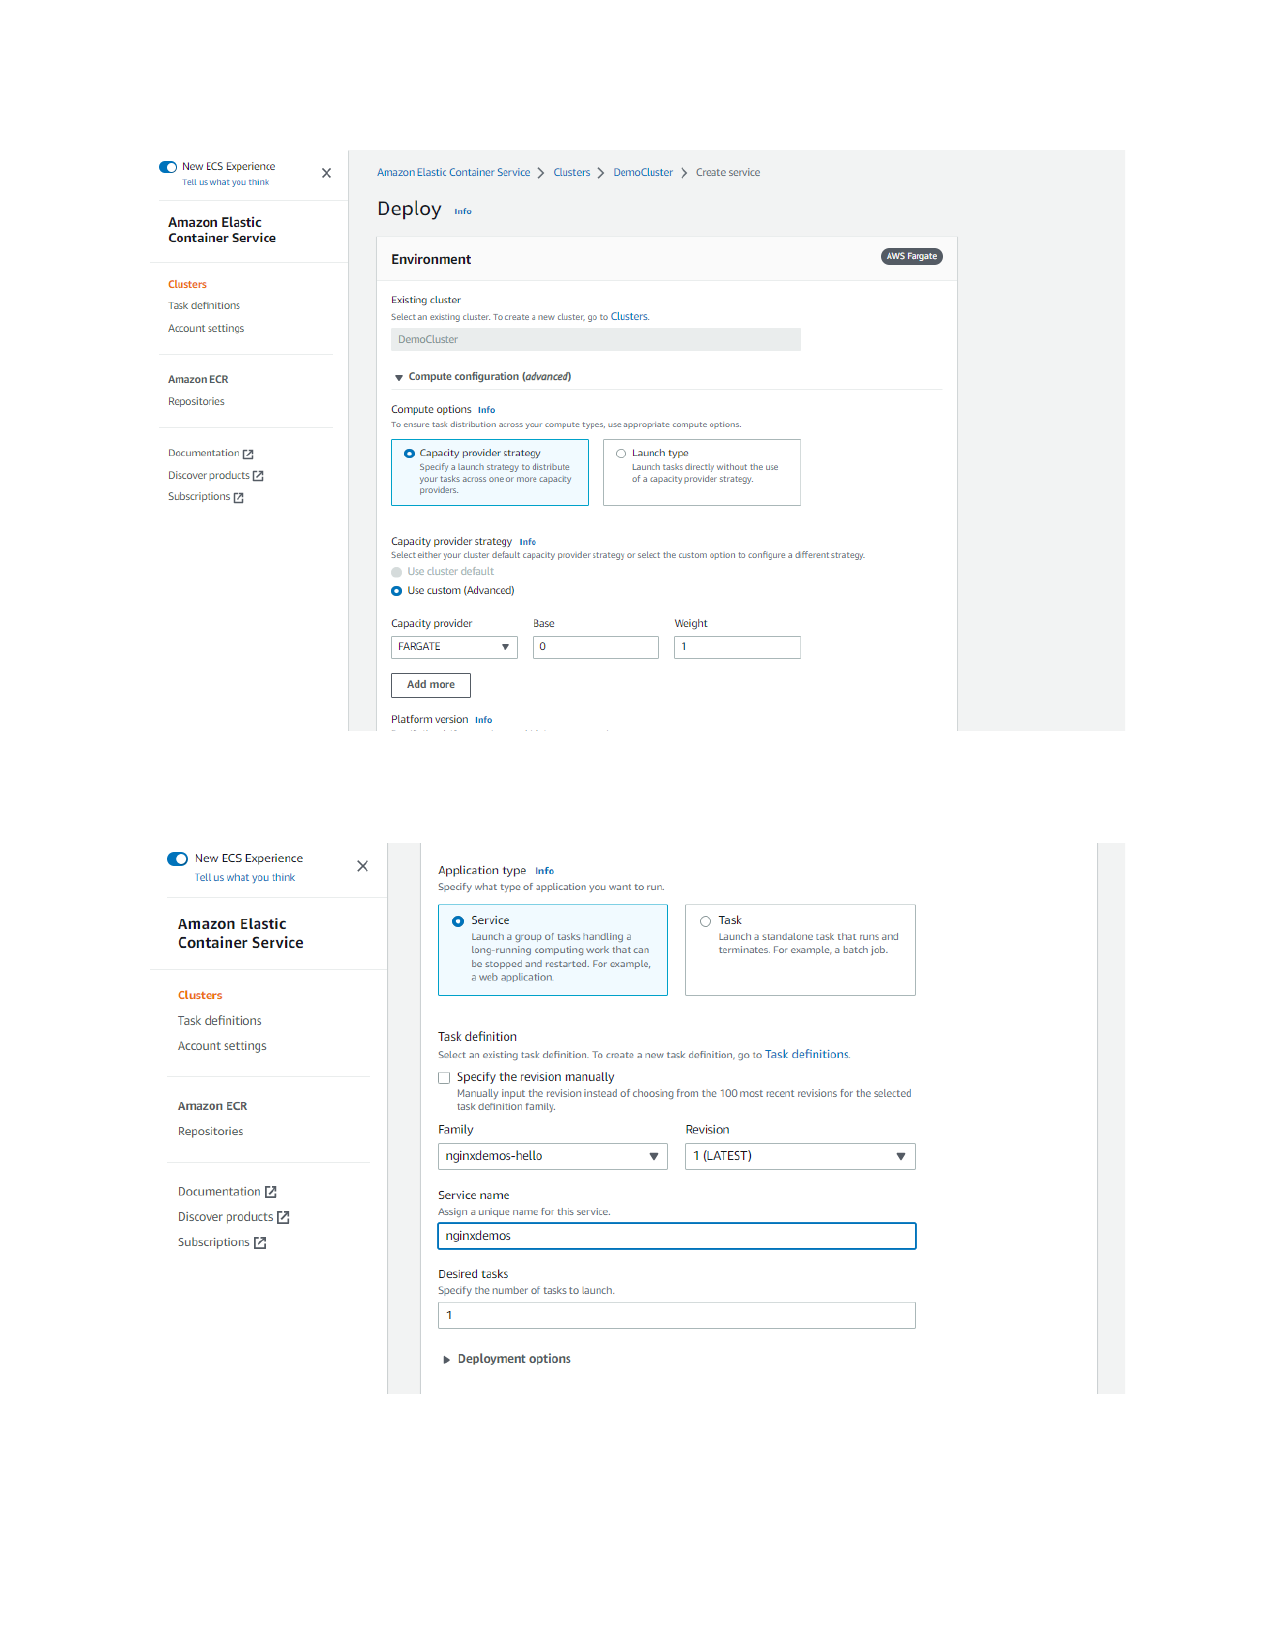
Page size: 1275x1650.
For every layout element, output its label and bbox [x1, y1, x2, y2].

picture [150, 843, 1125, 1394]
picture [150, 150, 1125, 731]
